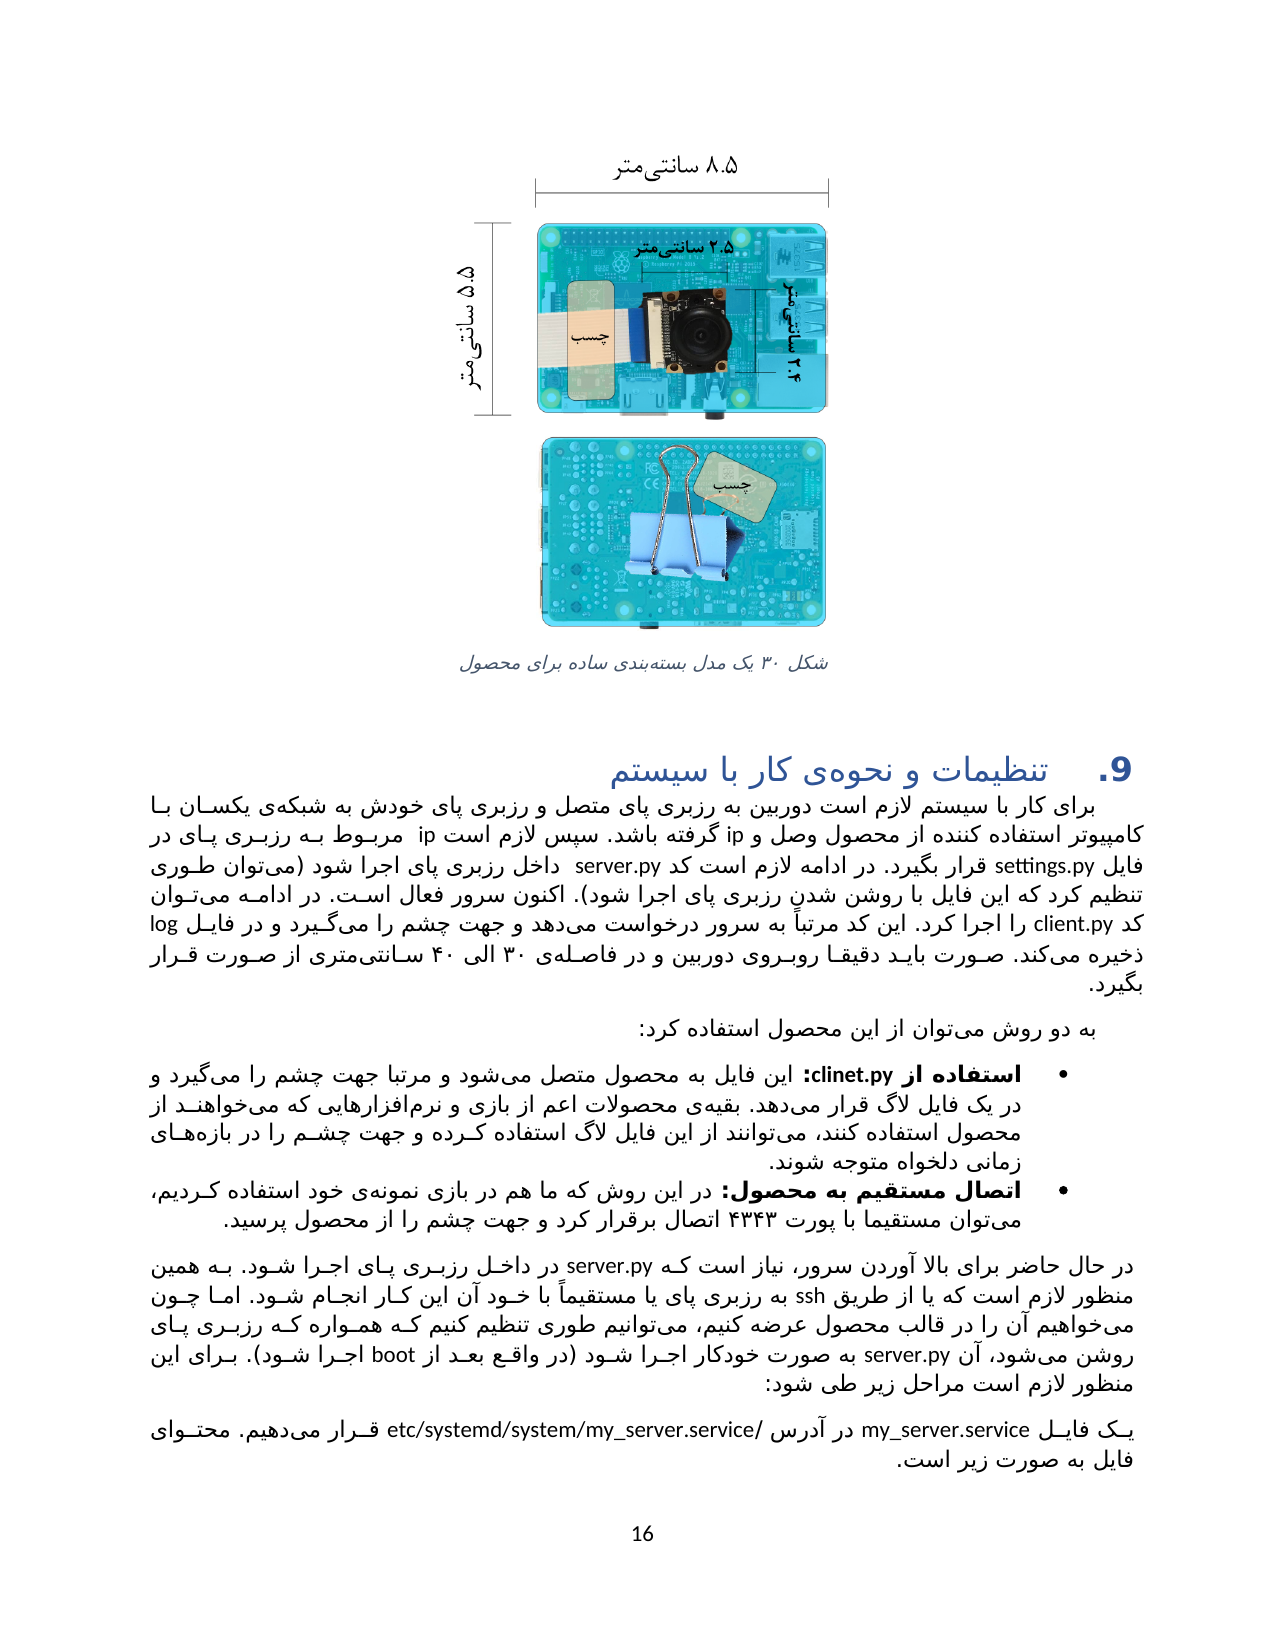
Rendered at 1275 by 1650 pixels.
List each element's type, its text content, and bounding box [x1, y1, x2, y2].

text یک فایل my_server.service در آدرس /etc/systemd/system/my_server.service قرار می‌دهیم. محتوای‌ فایل به صورت زیر است. [150, 1416, 1134, 1472]
text در حال حاضر برای بالا آوردن سرور، نیاز است که server.py در داخل رزبری پای اجرا شود. به همین منظور لازم است که یا از طریق ssh به رزبری پای یا مستقیماً با خود آن این کار انجام شود. اما چون می‌خواهیم آن را در قالب محصول عرضه کنیم، می‌توانیم طوری تنظیم کنیم که همواره که رزبری پای روشن می‌شود، آن server.py به صورت خودکار اجرا شود (در واقع بعد از boot اجرا شود). برای این منظور لازم است مراحل زیر طی شود: [150, 1251, 1134, 1397]
list استفاده از clinet.py: این فایل به محصول متصل می‌شود و مرتبا جهت چشم را می‌گیرد و در یک فایل لاگ قرار می‌دهد. بقیه‌ی محصولات اعم از بازی و نرم‌افزارهایی که می‌خواهند از محصول استفاده کنند، می‌توانند از این فایل لاگ استفاده کرده و جهت چشم را در بازه‌های زمانی دلخواه متوجه شوند. [150, 1061, 1059, 1175]
text به دو روش می‌توان از این محصول استفاده کرد: [150, 1015, 1144, 1042]
text شکل ۳۰ یک مدل بسته‌بندی ساده برای محصول [150, 652, 1134, 674]
picture [442, 150, 842, 634]
text برای کار با سیستم لازم است دوربین به رزبری پای متصل و رزبری پای خودش به شبکه‌ی یکسان با کامپیوتر استفاده‌ کننده از محصول وصل و ip گرفته باشد. سپس لازم است ip مربوط به رزبری پای در فایل settings.py قرار بگیرد. در ادامه لازم است کد server.py داخل رزبری پای اجرا شود (می‌توان طوری تنظیم کرد که این فایل با روشن شدن رزبری پای اجرا شود). اکنون سرور فعال است. در ادامه می‌توان کد client.py‌ را اجرا کرد. این کد مرتباً به سرور درخواست می‌دهد و جهت چشم را می‌گیرد و در فایل log ذخیره می‌کند.‎ صورت باید دقیقا روبروی دوربین و در فاصله‌ی ۳۰ الی ۴۰ سانتی‌متری از صورت قرار بگیرد. [150, 792, 1144, 996]
list اتصال مستقیم به محصول: در این روش که ما هم در بازی نمونه‌ی خود استفاده کردیم، می‌توان مستقیما با پورت ۴۳۴۳ اتصال برقرار کرد و جهت چشم را از محصول پرسید. [150, 1177, 1059, 1232]
subtitle تنظیمات و نحوه‌ی کار با سیستم [150, 750, 1097, 789]
